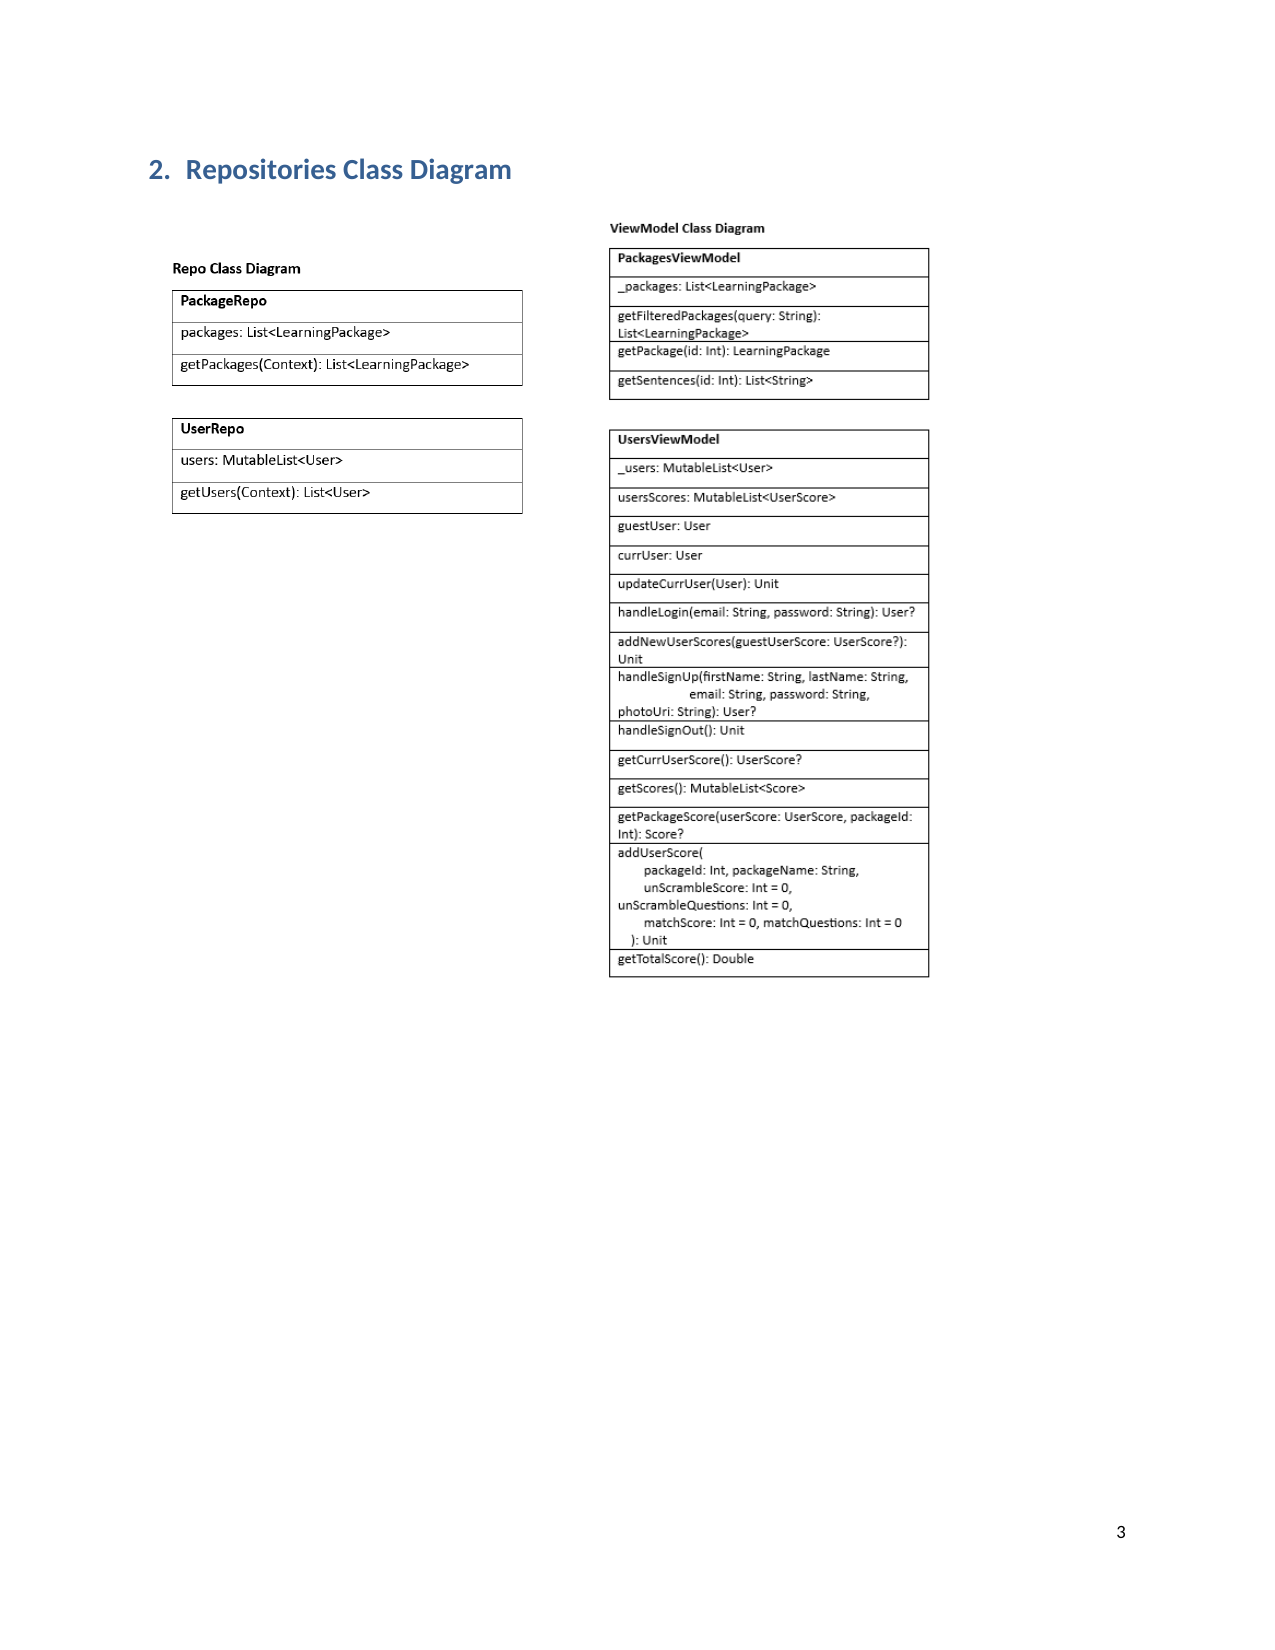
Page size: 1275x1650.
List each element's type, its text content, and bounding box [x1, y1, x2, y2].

subtitle Repositories Class Diagram [148, 151, 1127, 187]
picture [148, 235, 561, 545]
picture [584, 202, 949, 996]
